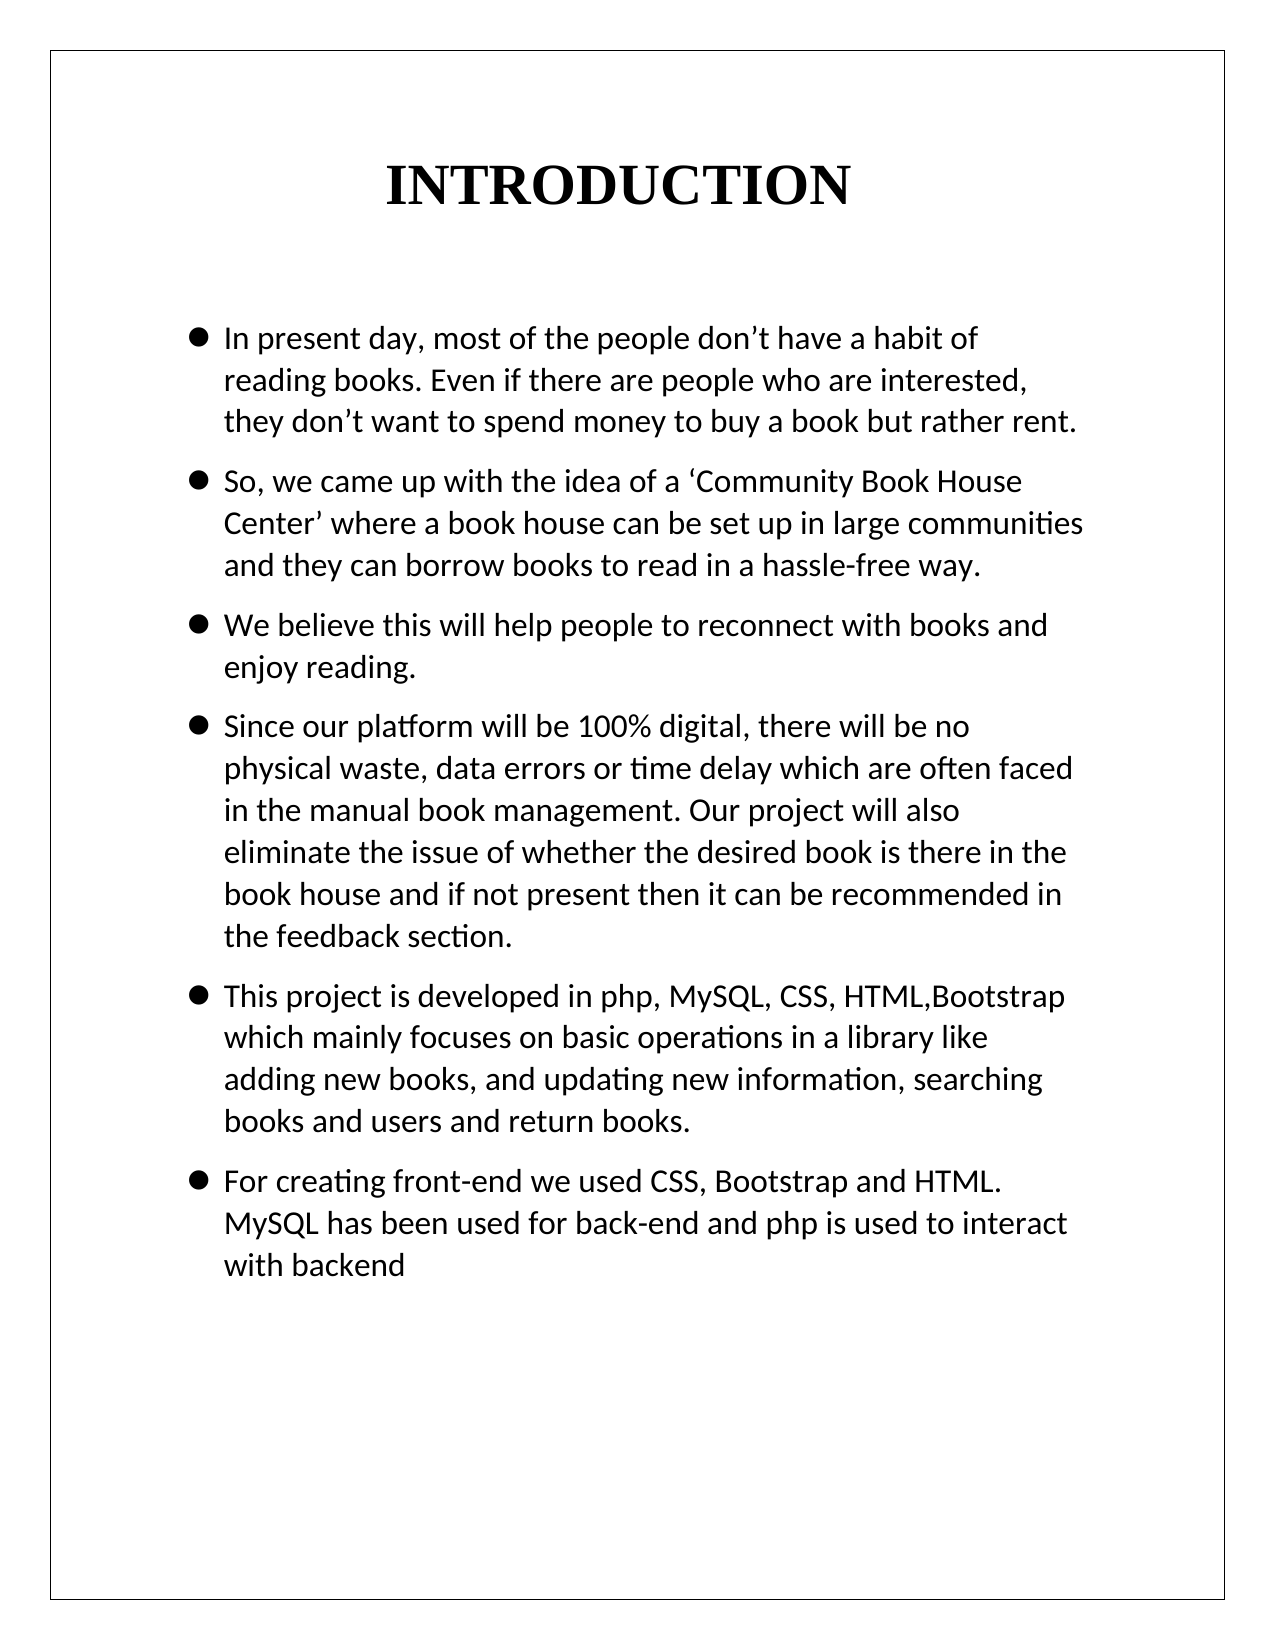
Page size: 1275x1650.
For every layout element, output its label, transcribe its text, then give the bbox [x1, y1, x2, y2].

list We believe this will help people to reconnect with books and enjoy reading. [186, 604, 1086, 686]
list So, we came up with the idea of a ‘Community Book House Center’ where a book house can be set up in large communities and they can borrow books to read in a hassle-free way. [186, 460, 1086, 585]
list In present day, most of the people don’t have a habit of reading books. Even if there are people who are interested, they don’t want to spend money to buy a book but rather rent. [186, 317, 1086, 441]
list Since our platform will be 100% digital, there will be no physical waste, data errors or time delay which are often faced in the manual book management. Our project will also eliminate the issue of whether the desired book is there in the book house and if not present then it can be recommended in the feedback section. [186, 705, 1086, 956]
list This project is developed in php, MySQL, CSS, HTML,Bootstrap which mainly focuses on basic operations in a library like adding new books, and updating new information, searching books and users and return books. [186, 974, 1086, 1141]
list For creating front-end we used CSS, Bootstrap and HTML. MySQL has been used for back-end and php is used to interact with backend [186, 1160, 1086, 1284]
subtitle INTRODUCTION [150, 150, 1086, 217]
